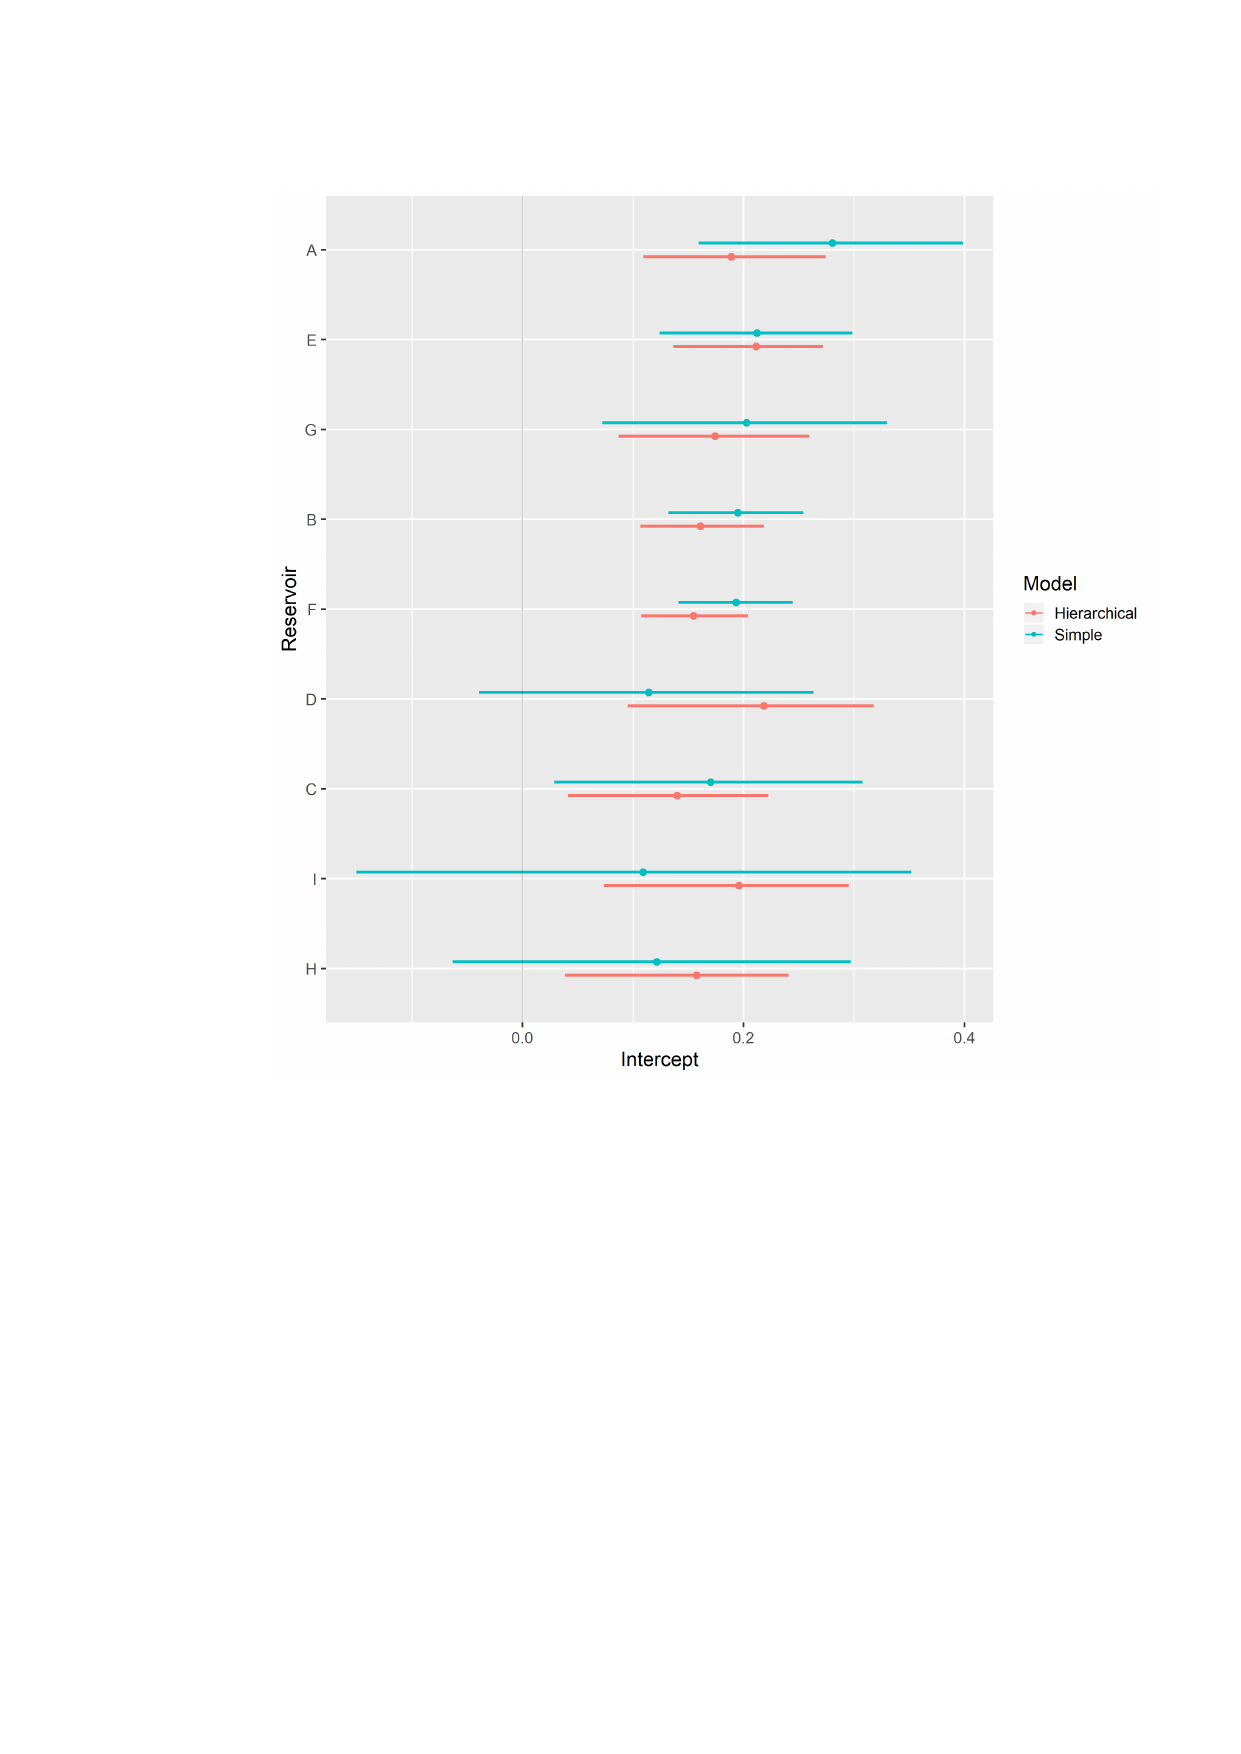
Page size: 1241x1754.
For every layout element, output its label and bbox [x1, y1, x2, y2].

picture [271, 186, 1157, 1080]
